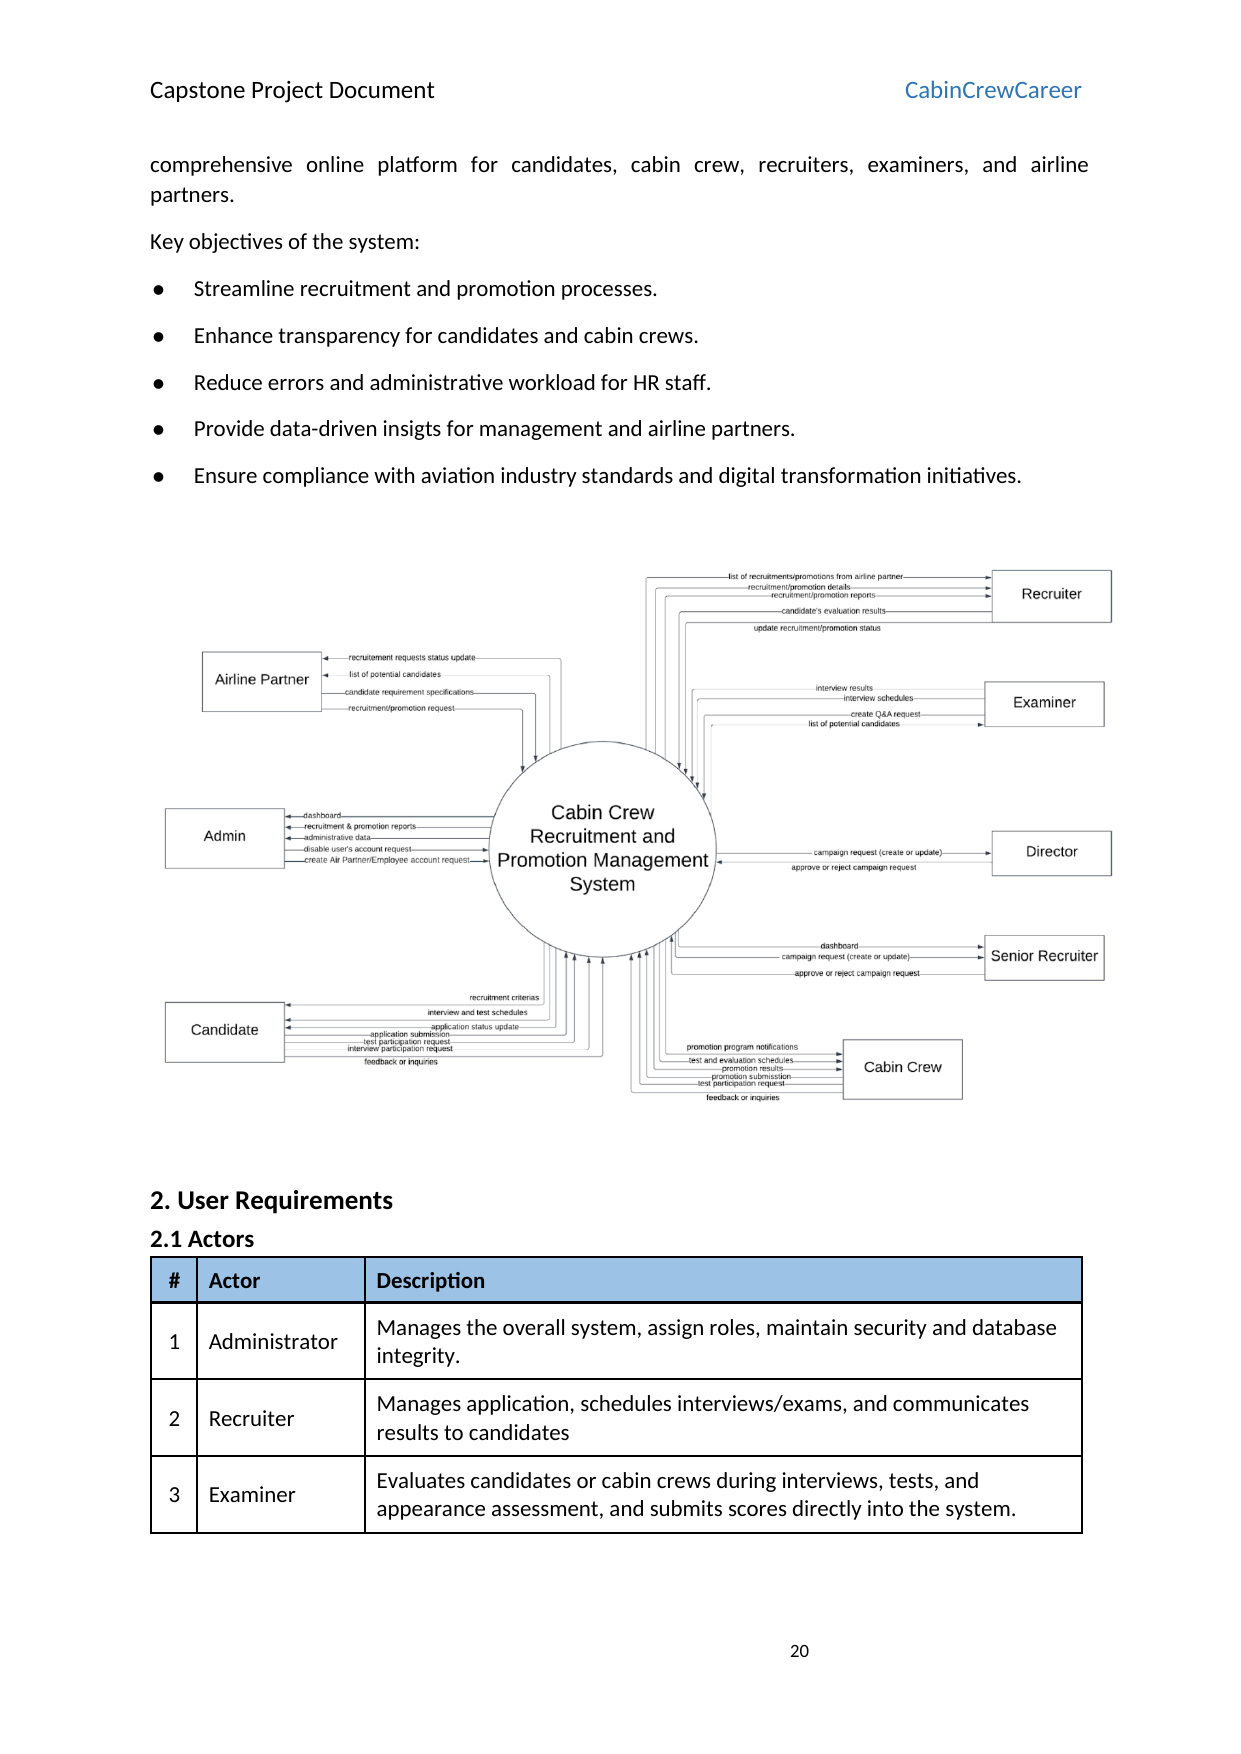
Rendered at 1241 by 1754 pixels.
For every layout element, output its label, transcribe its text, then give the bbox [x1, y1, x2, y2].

table_cell Manages the overall system, assign roles, maintain security and database integrity. [366, 1304, 1081, 1378]
subtitle 2. User Requirements [150, 1183, 1090, 1216]
list Streamline recruitment and promotion processes. [150, 274, 1090, 302]
picture [150, 555, 1125, 1118]
table_cell Recruiter [198, 1380, 364, 1455]
table_cell 1 [152, 1304, 196, 1378]
list Provide data-driven insigts for management and airline partners. [150, 414, 1090, 443]
table_cell Manages application, schedules interviews/exams, and communicates results to candidates [366, 1380, 1081, 1455]
list Enhance transparency for candidates and cabin crews. [150, 321, 1090, 349]
table_header Description [366, 1258, 1081, 1301]
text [150, 150, 1090, 208]
table_cell Examiner [198, 1457, 364, 1532]
table_cell Evaluates candidates or cabin crews during interviews, tests, and appearance assessment, and submits scores directly into the system. [366, 1457, 1081, 1532]
table_header # [152, 1258, 196, 1301]
text Key objectives of the system: [150, 227, 1090, 255]
table_header Actor [198, 1258, 364, 1301]
list Ensure compliance with aviation industry standards and digital transformation initiatives. [150, 461, 1090, 489]
list Reduce errors and administrative workload for HR staff. [150, 368, 1090, 396]
subtitle 2.1 Actors [150, 1223, 1090, 1254]
table_cell 3 [152, 1457, 196, 1532]
table_cell 2 [152, 1380, 196, 1455]
table_cell Administrator [198, 1304, 364, 1378]
